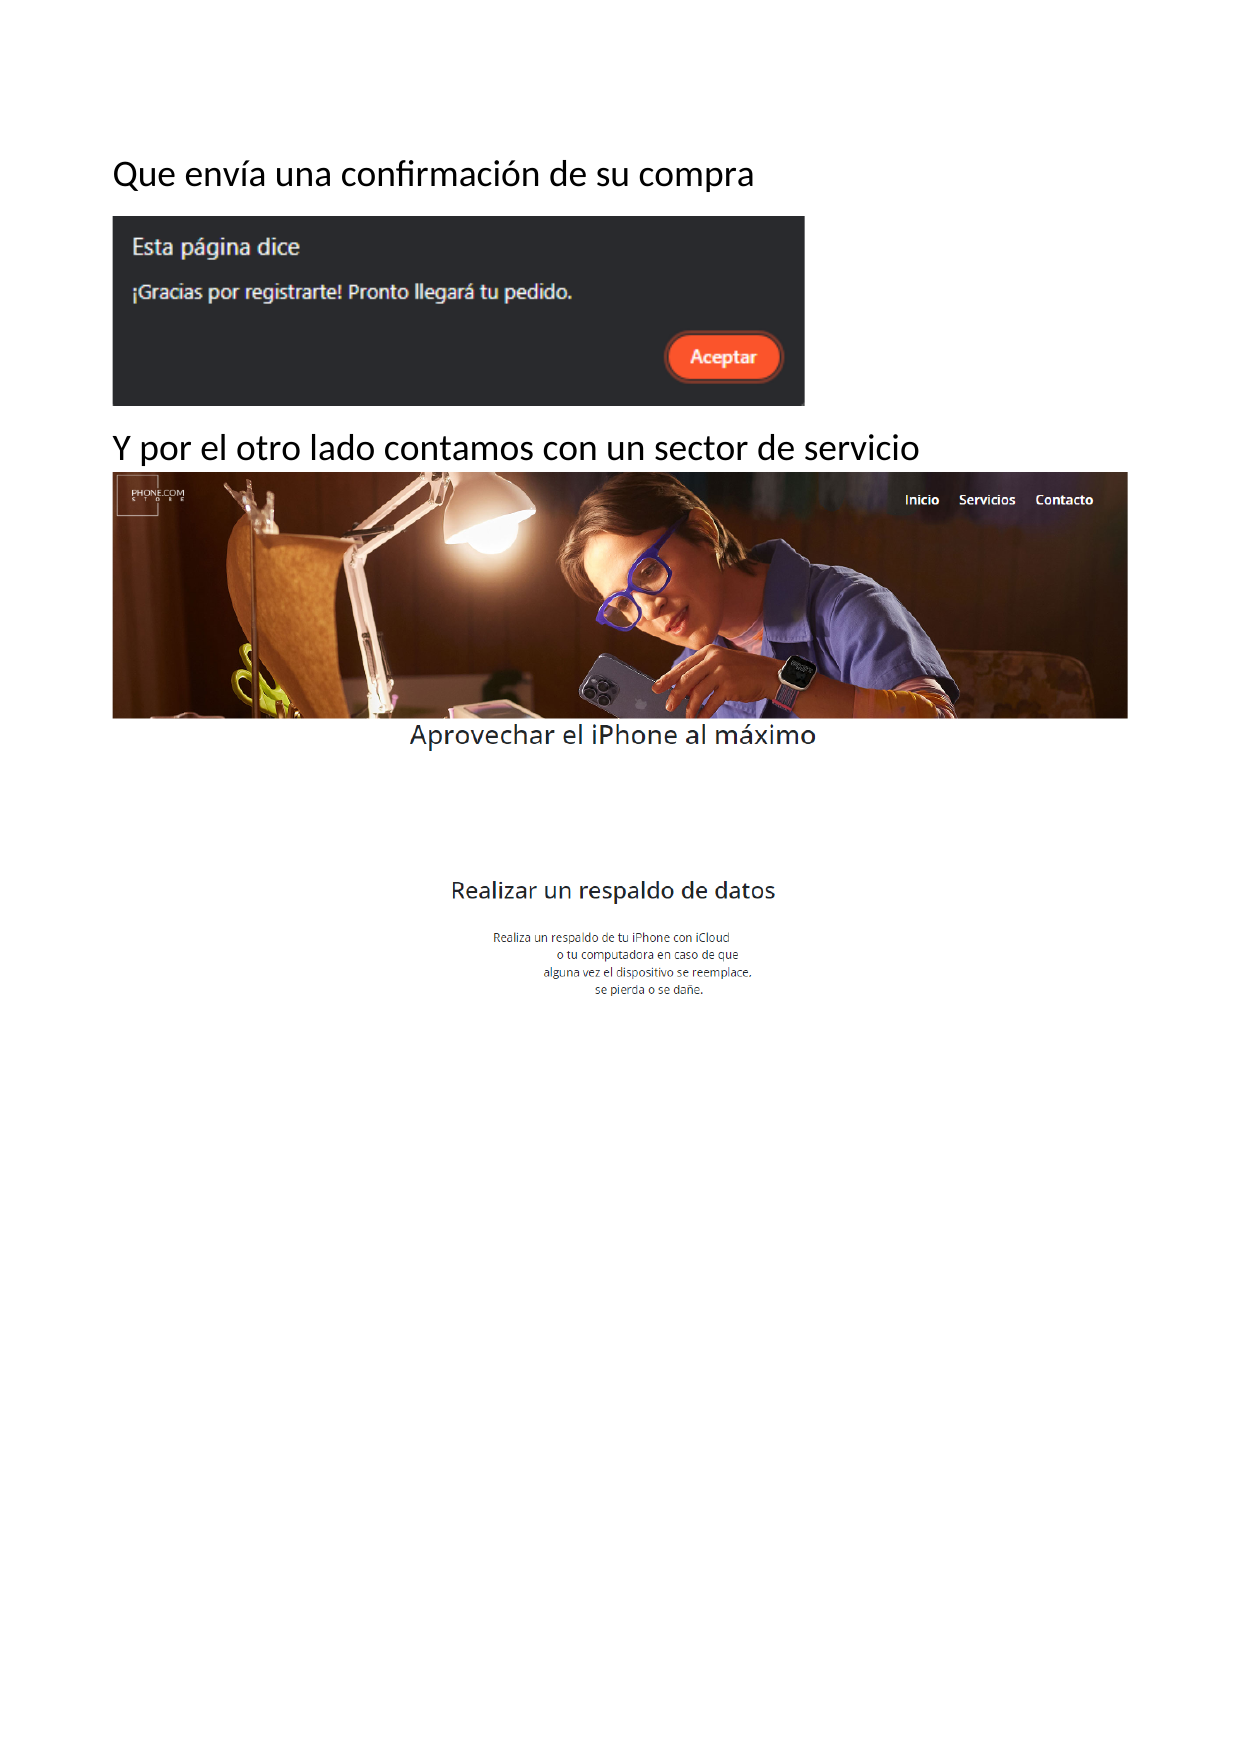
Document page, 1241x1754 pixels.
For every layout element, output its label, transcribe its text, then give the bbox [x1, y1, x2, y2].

text Que envía una confirmación de su compra [112, 150, 1128, 196]
picture [112, 216, 805, 406]
picture [112, 472, 1128, 1049]
text Y por el otro lado contamos con un sector de servicio [112, 424, 1128, 472]
